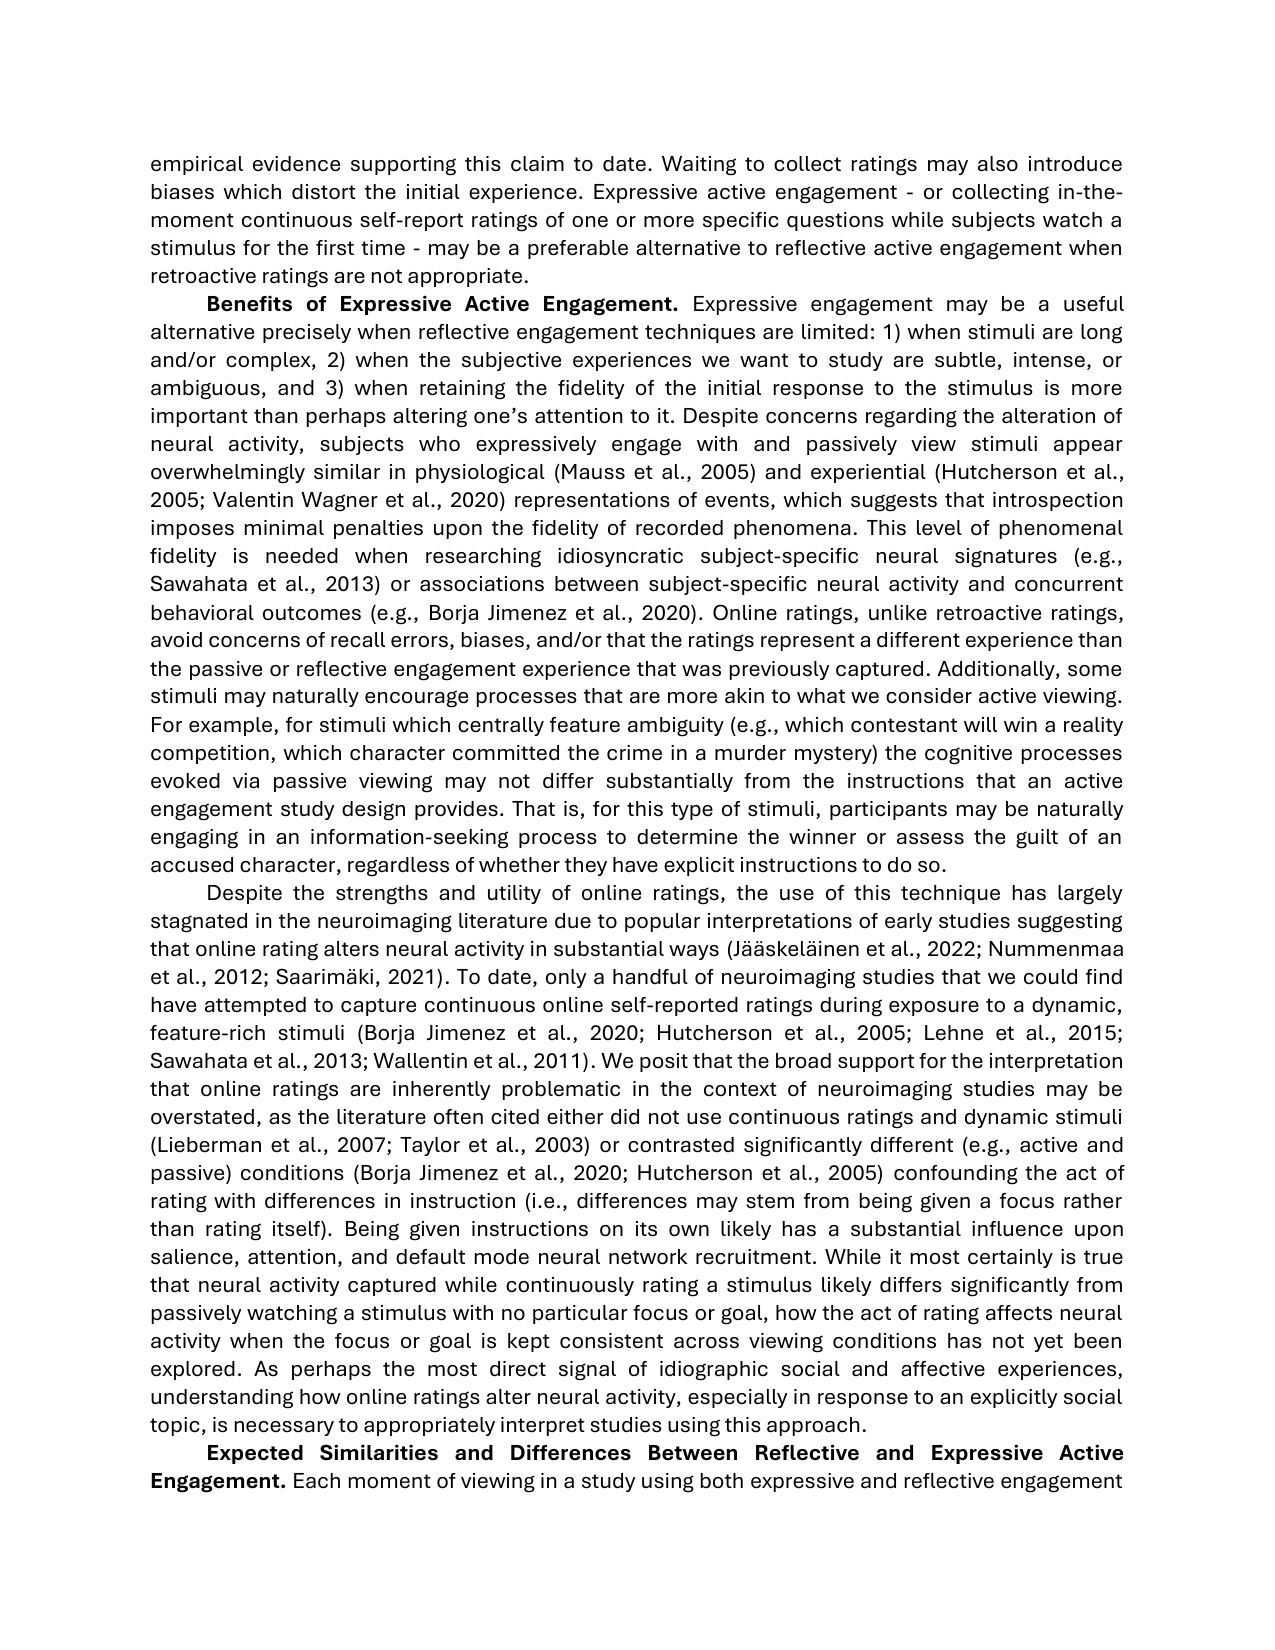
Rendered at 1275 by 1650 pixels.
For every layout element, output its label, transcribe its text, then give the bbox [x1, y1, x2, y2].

text Benefits of Expressive Active Engagement. Expressive engagement may be a useful alternative precisely when reflective engagement techniques are limited: 1) when stimuli are long and/or complex, 2) when the subjective experiences we want to study are subtle, intense, or ambiguous, and 3) when retaining the fidelity of the initial response to the stimulus is more important than perhaps altering one’s attention to it. Despite concerns regarding the alteration of neural activity, subjects who expressively engage with and passively view stimuli appear overwhelmingly similar in physiological (Mauss et al., 2005) and experiential (Hutcherson et al., 2005; Valentin Wagner et al., 2020) representations of events, which suggests that introspection imposes minimal penalties upon the fidelity of recorded phenomena. This level of phenomenal fidelity is needed when researching idiosyncratic subject-specific neural signatures (e.g., Sawahata et al., 2013) or associations between subject-specific neural activity and concurrent behavioral outcomes (e.g., Borja Jimenez et al., 2020). Online ratings, unlike retroactive ratings, avoid concerns of recall errors, biases, and/or that the ratings represent a different experience than the passive or reflective engagement experience that was previously captured. Additionally, some stimuli may naturally encourage processes that are more akin to what we consider active viewing. For example, for stimuli which centrally feature ambiguity (e.g., which contestant will win a reality competition, which character committed the crime in a murder mystery) the cognitive processes evoked via passive viewing may not differ substantially from the instructions that an active engagement study design provides. That is, for this type of stimuli, participants may be naturally engaging in an information-seeking process to determine the winner or assess the guilt of an accused character, regardless of whether they have explicit instructions to do so. [150, 290, 1125, 878]
text Despite the strengths and utility of online ratings, the use of this technique has largely stagnated in the neuroimaging literature due to popular interpretations of early studies suggesting that online rating alters neural activity in substantial ways (Jääskeläinen et al., 2022; Nummenmaa et al., 2012; Saarimäki, 2021). To date, only a handful of neuroimaging studies that we could find have attempted to capture continuous online self-reported ratings during exposure to a dynamic, feature-rich stimuli (Borja Jimenez et al., 2020; Hutcherson et al., 2005; Lehne et al., 2015; Sawahata et al., 2013; Wallentin et al., 2011). We posit that the broad support for the interpretation that online ratings are inherently problematic in the context of neuroimaging studies may be overstated, as the literature often cited either did not use continuous ratings and dynamic stimuli (Lieberman et al., 2007; Taylor et al., 2003) or contrasted significantly different (e.g., active and passive) conditions (Borja Jimenez et al., 2020; Hutcherson et al., 2005) confounding the act of rating with differences in instruction (i.e., differences may stem from being given a focus rather than rating itself). Being given instructions on its own likely has a substantial influence upon salience, attention, and default mode neural network recruitment. While it most certainly is true that neural activity captured while continuously rating a stimulus likely differs significantly from passively watching a stimulus with no particular focus or goal, how the act of rating affects neural activity when the focus or goal is kept consistent across viewing conditions has not yet been explored. As perhaps the most direct signal of idiographic social and affective experiences, understanding how online ratings alter neural activity, especially in response to an explicitly social topic, is necessary to appropriately interpret studies using this approach. [150, 878, 1125, 1439]
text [150, 1439, 1125, 1495]
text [150, 150, 1125, 290]
